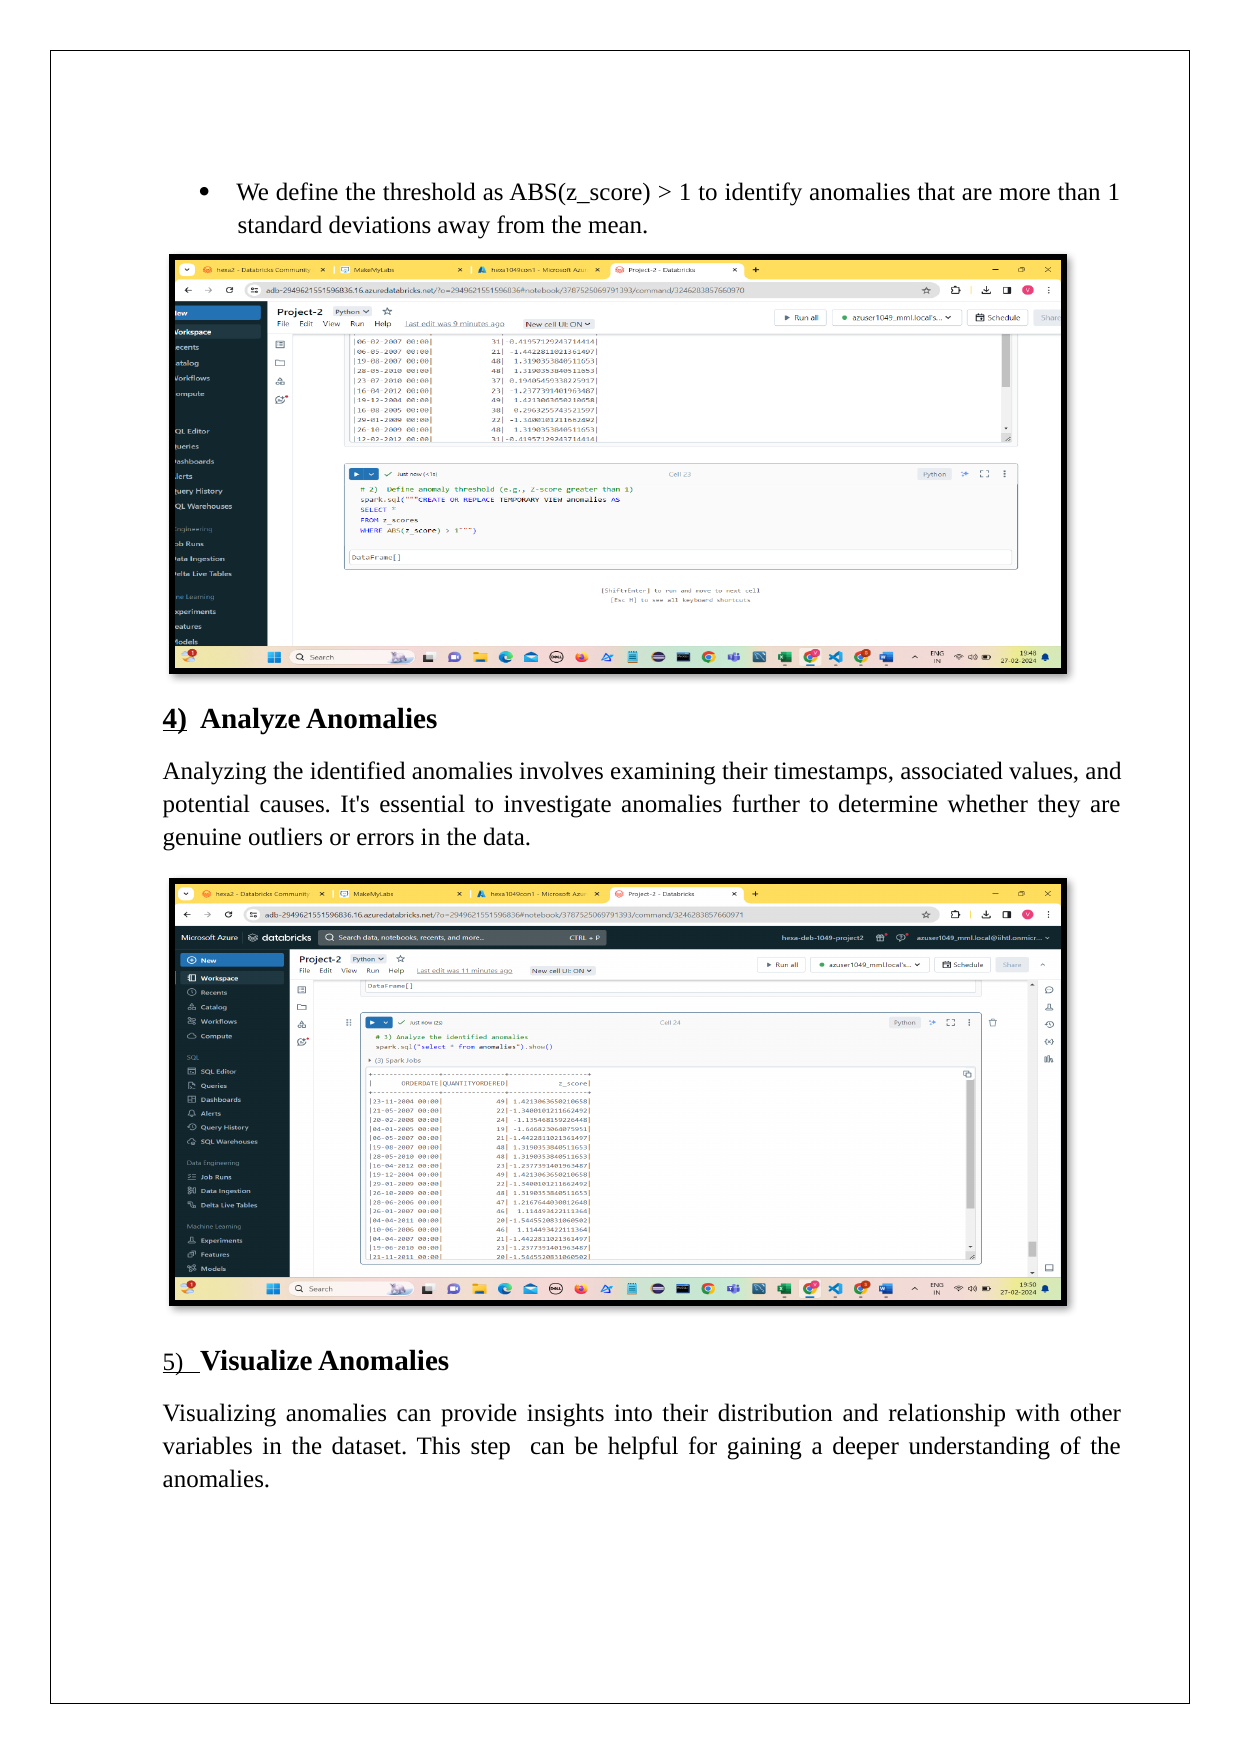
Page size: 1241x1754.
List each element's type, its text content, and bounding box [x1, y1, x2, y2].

text Visualizing anomalies can provide insights into their distribution and relationship with other variables in the dataset. This step can be helpful for gaining a deeper understanding of the anomalies. [162, 1398, 1122, 1493]
list Visualize Anomalies [162, 1343, 1122, 1376]
picture [175, 884, 1061, 1300]
text Analyzing the identified anomalies involves examining their timestamps, associated values, and potential causes. It's essential to investigate anomalies further to determine whether they are genuine outliers or errors in the data. [162, 756, 1122, 851]
picture [175, 260, 1061, 668]
list We define the threshold as ABS(z_score) > 1 to identify anomalies that are more than 1 standard deviations away from the mean. [200, 177, 1122, 239]
